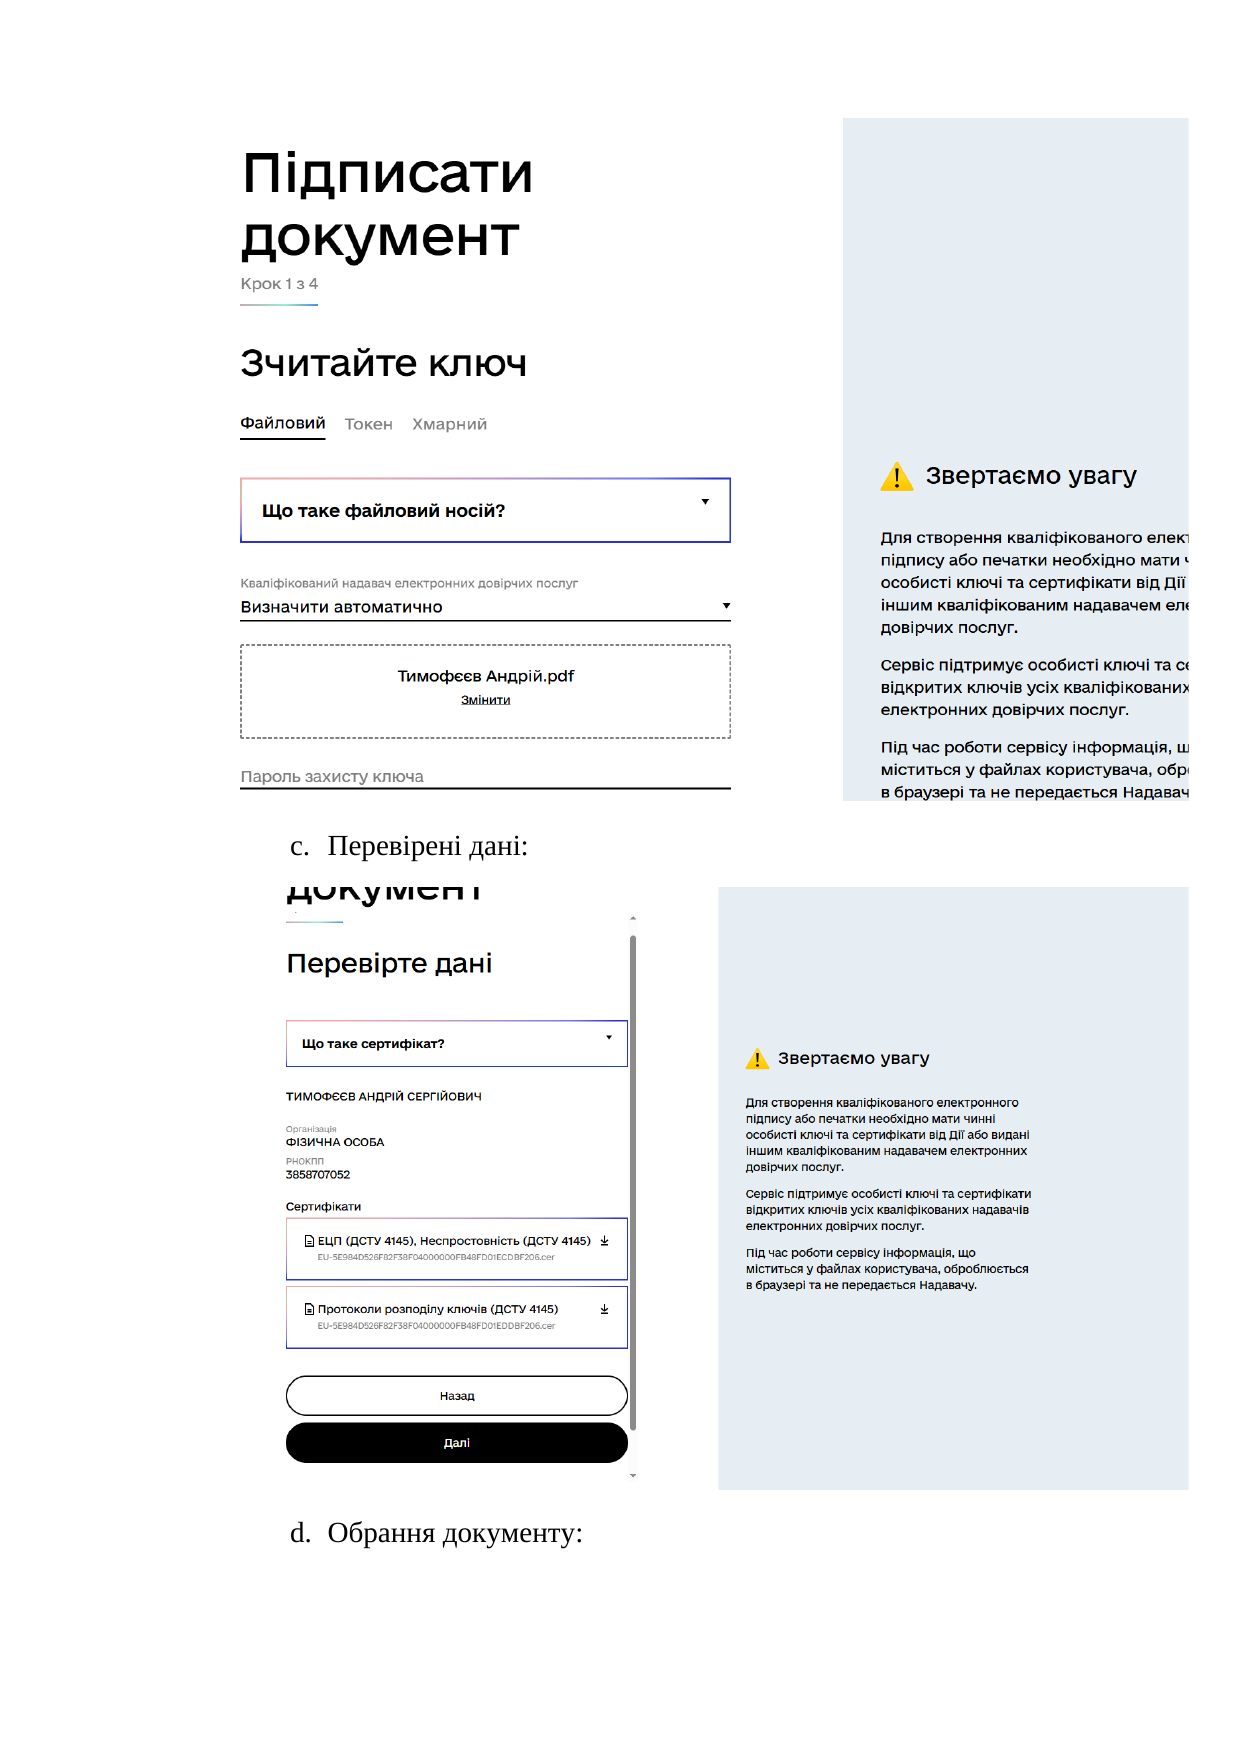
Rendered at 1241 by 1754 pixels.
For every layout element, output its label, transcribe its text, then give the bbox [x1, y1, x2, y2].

picture [177, 887, 1189, 1490]
list Перевірені дані: [290, 828, 1153, 861]
picture [177, 118, 1189, 801]
list Обрання документу: [290, 1515, 1153, 1548]
